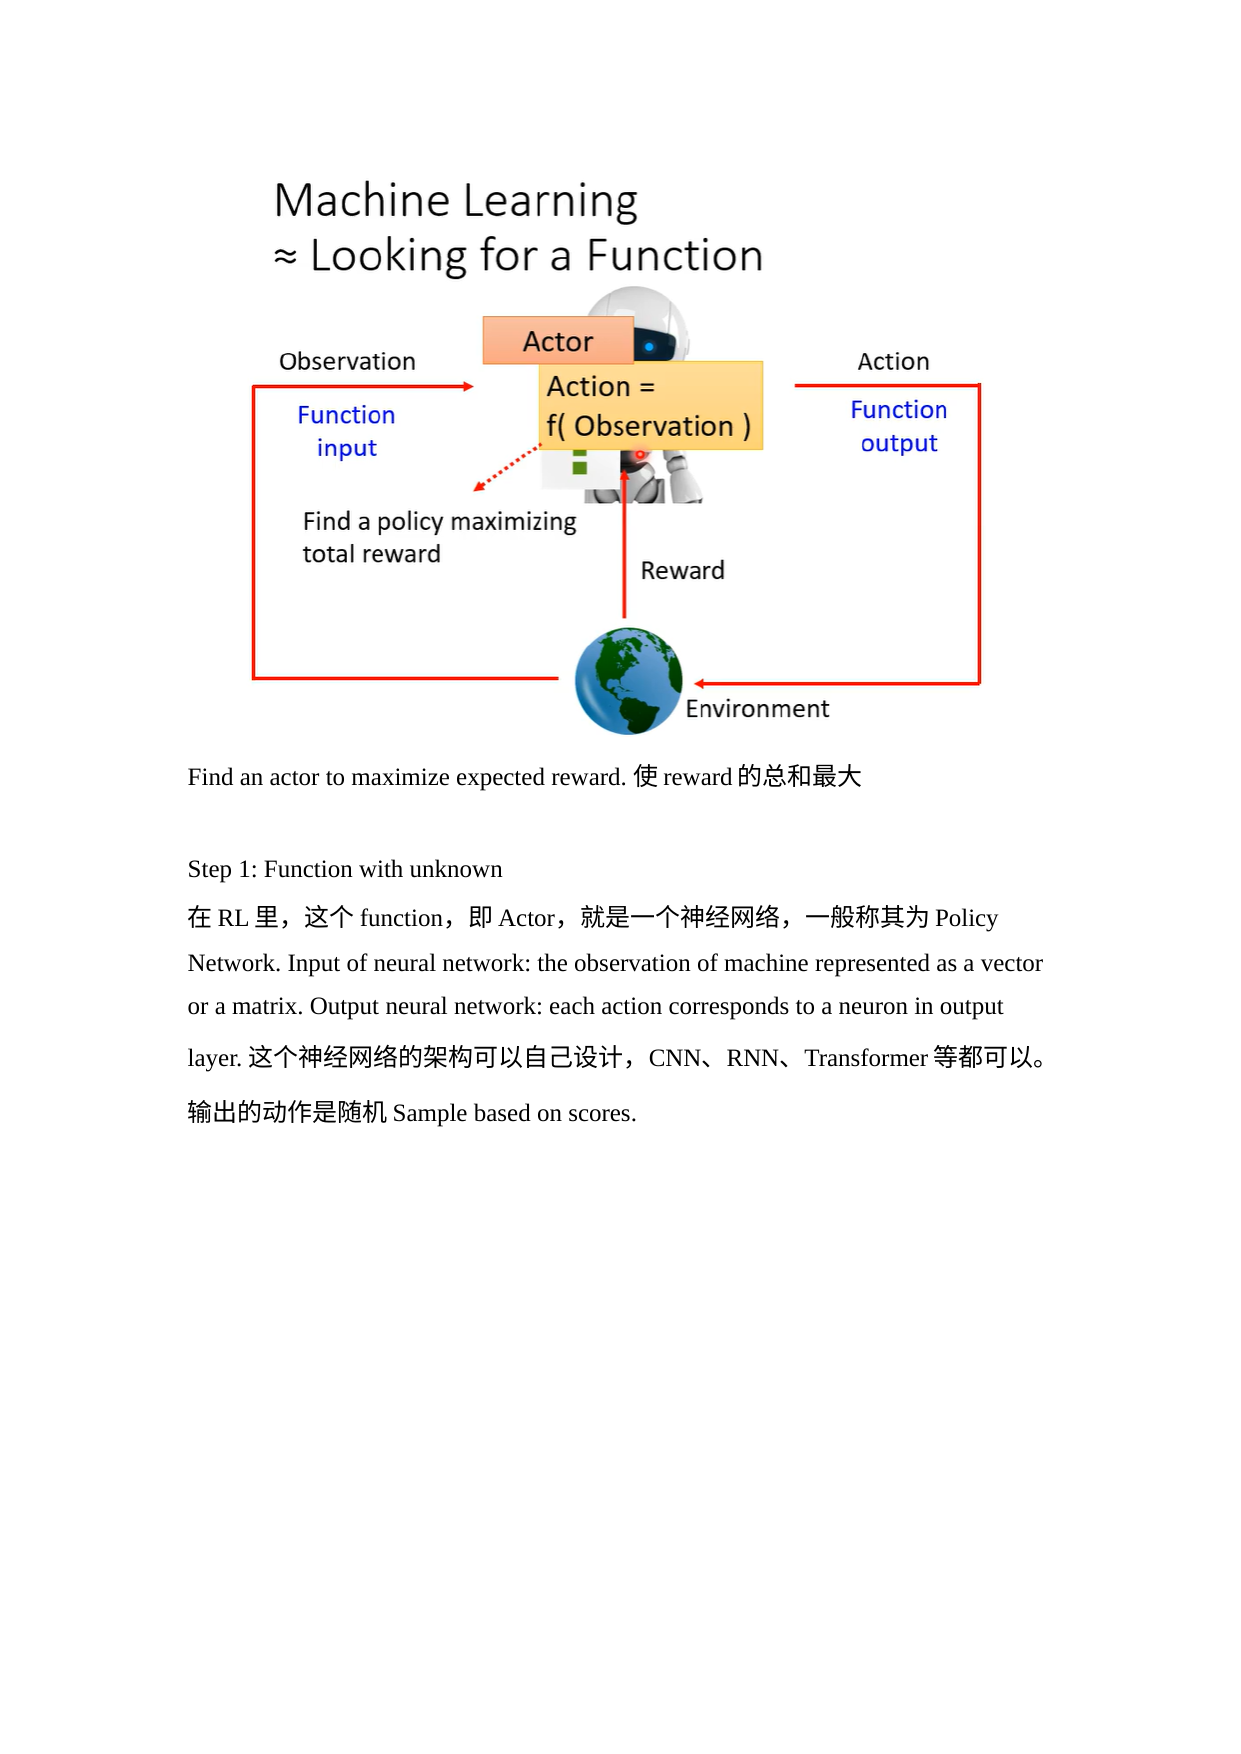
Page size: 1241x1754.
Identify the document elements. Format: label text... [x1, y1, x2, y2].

text Find an actor to maximize expected reward. 使reward的总和最大 [187, 757, 1053, 793]
text Step 1: Function with unknown [187, 854, 1053, 883]
text 在RL里，这个function，即Actor，就是一个神经网络，一般称其为Policy Network. Input of neural network: the observation of machine represented as a vector or a matrix. Output neural network: each action corresponds to a neuron in output layer. 这个神经网络的架构可以自己设计，CNN、RNN、Transformer等都可以。输出的动作是随机Sample based on scores. [187, 897, 1053, 1128]
